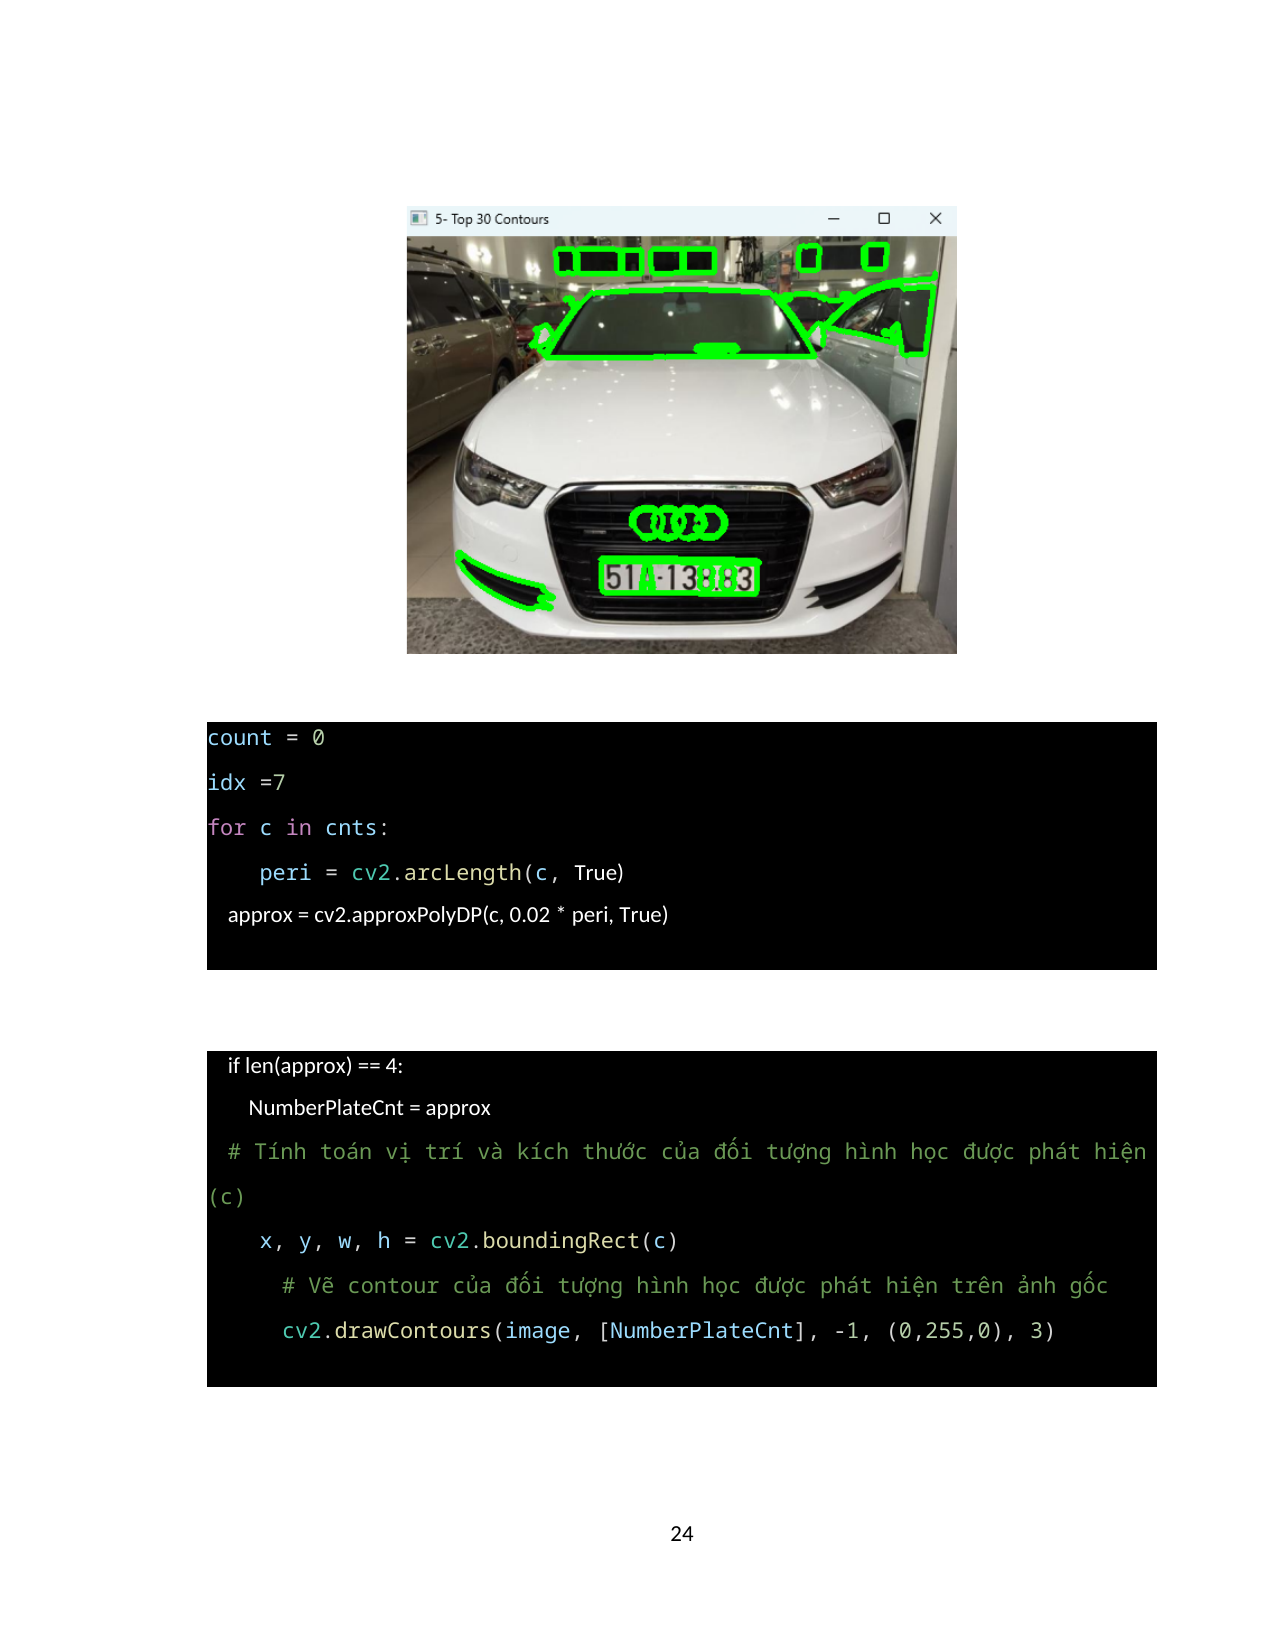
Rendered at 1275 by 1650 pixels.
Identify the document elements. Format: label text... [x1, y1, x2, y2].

text count = 0 idx =7 for c in cnts: peri = cv2.arcLength(c, True) approx = cv2.approxPolyDP(c, 0.02 * peri, True) [207, 722, 1157, 970]
text if len(approx) == 4: NumberPlateCnt = approx # Tính toán vị trí và kích thước của đối tượng hình học được phát hiện (c) x, y, w, h = cv2.boundingRect(c) # Vẽ contour của đối tượng hình học được phát hiện trên ảnh gốc cv2.drawContours(image, [NumberPlateCnt], -1, (0,255,0), 3) [207, 1051, 1157, 1387]
picture [406, 206, 957, 654]
